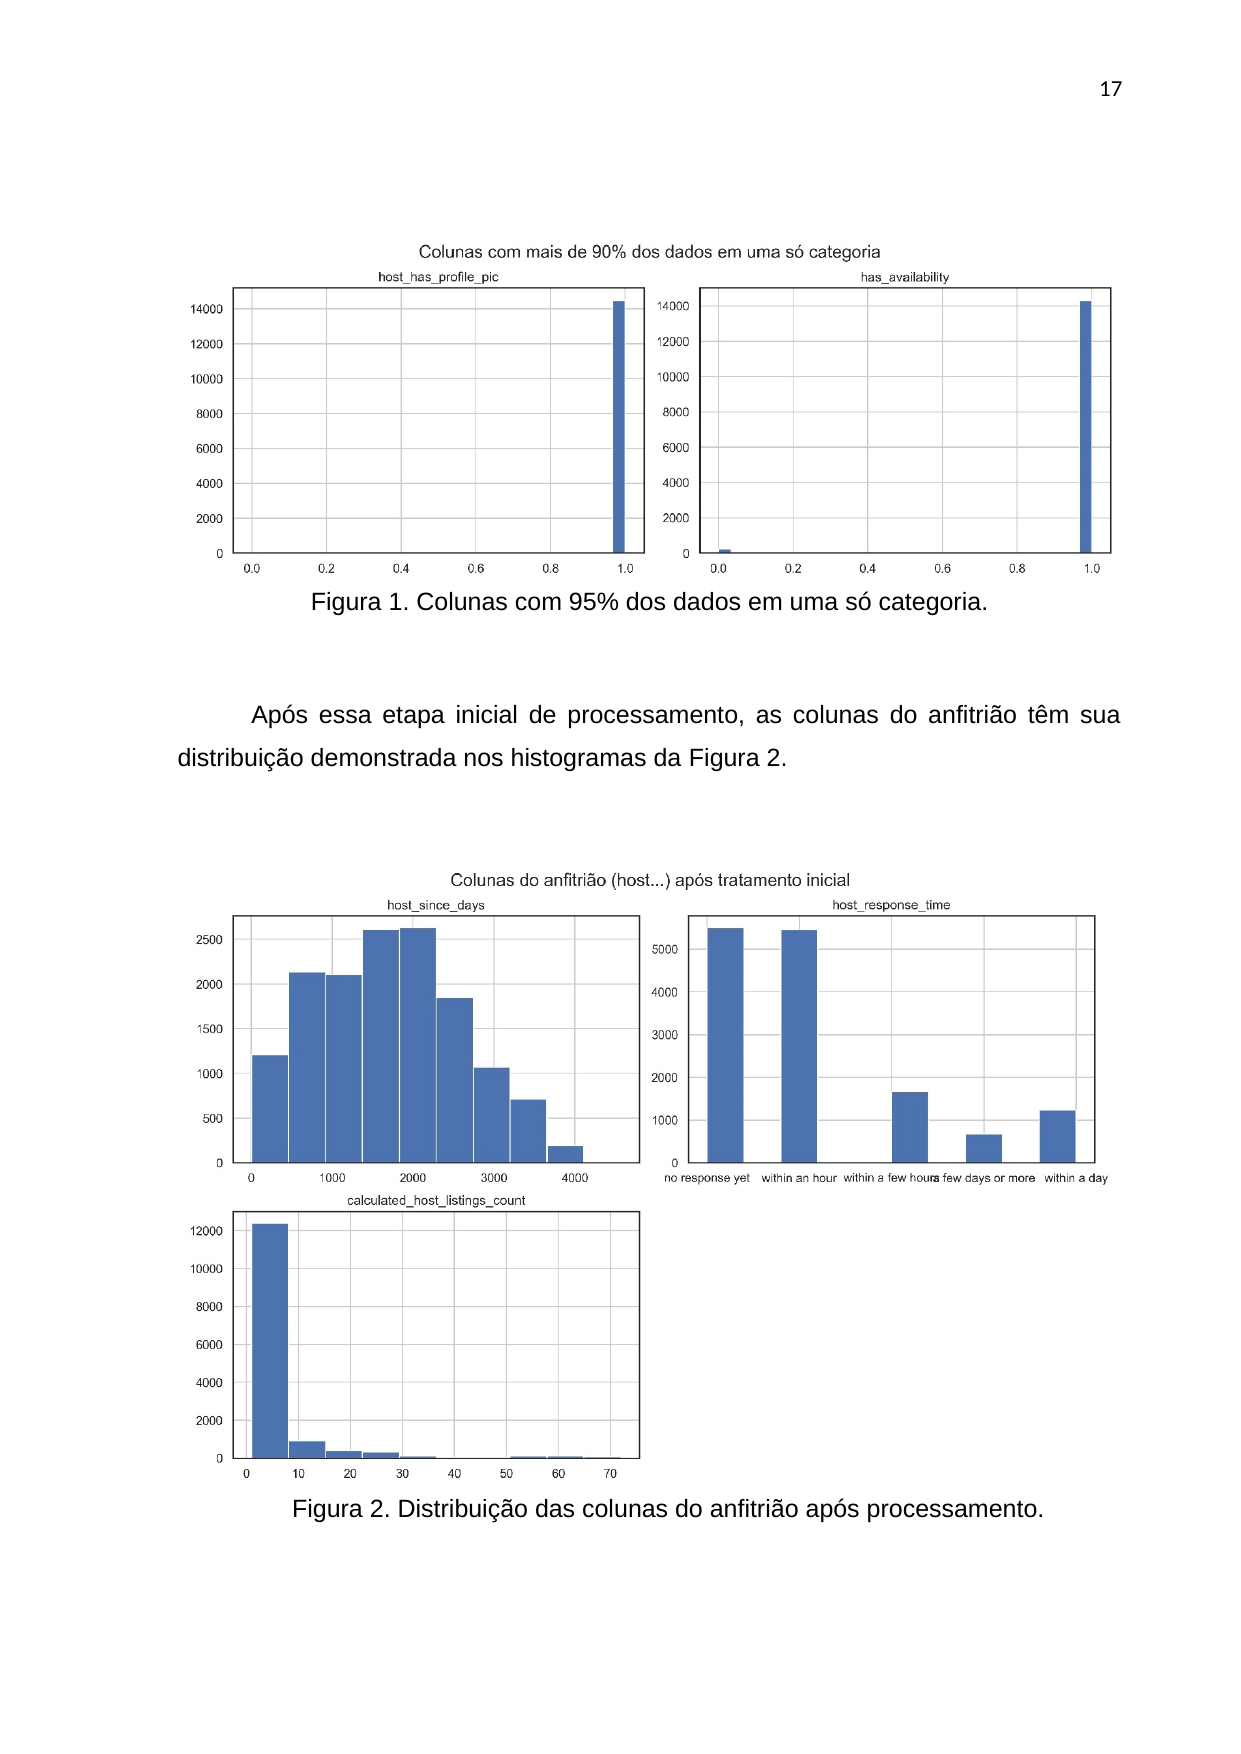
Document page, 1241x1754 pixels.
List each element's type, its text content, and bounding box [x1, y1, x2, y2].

picture [177, 232, 1122, 587]
text Figura 2. Distribuição das colunas do anfitrião após processamento. [215, 1494, 1122, 1523]
picture [177, 860, 1123, 1491]
text Após essa etapa inicial de processamento, as colunas do anfitrião têm sua distribuição demonstrada nos histogramas da Figura 2. [177, 700, 1122, 772]
text Figura 1. Colunas com 95% dos dados em uma só categoria. [177, 587, 1122, 615]
